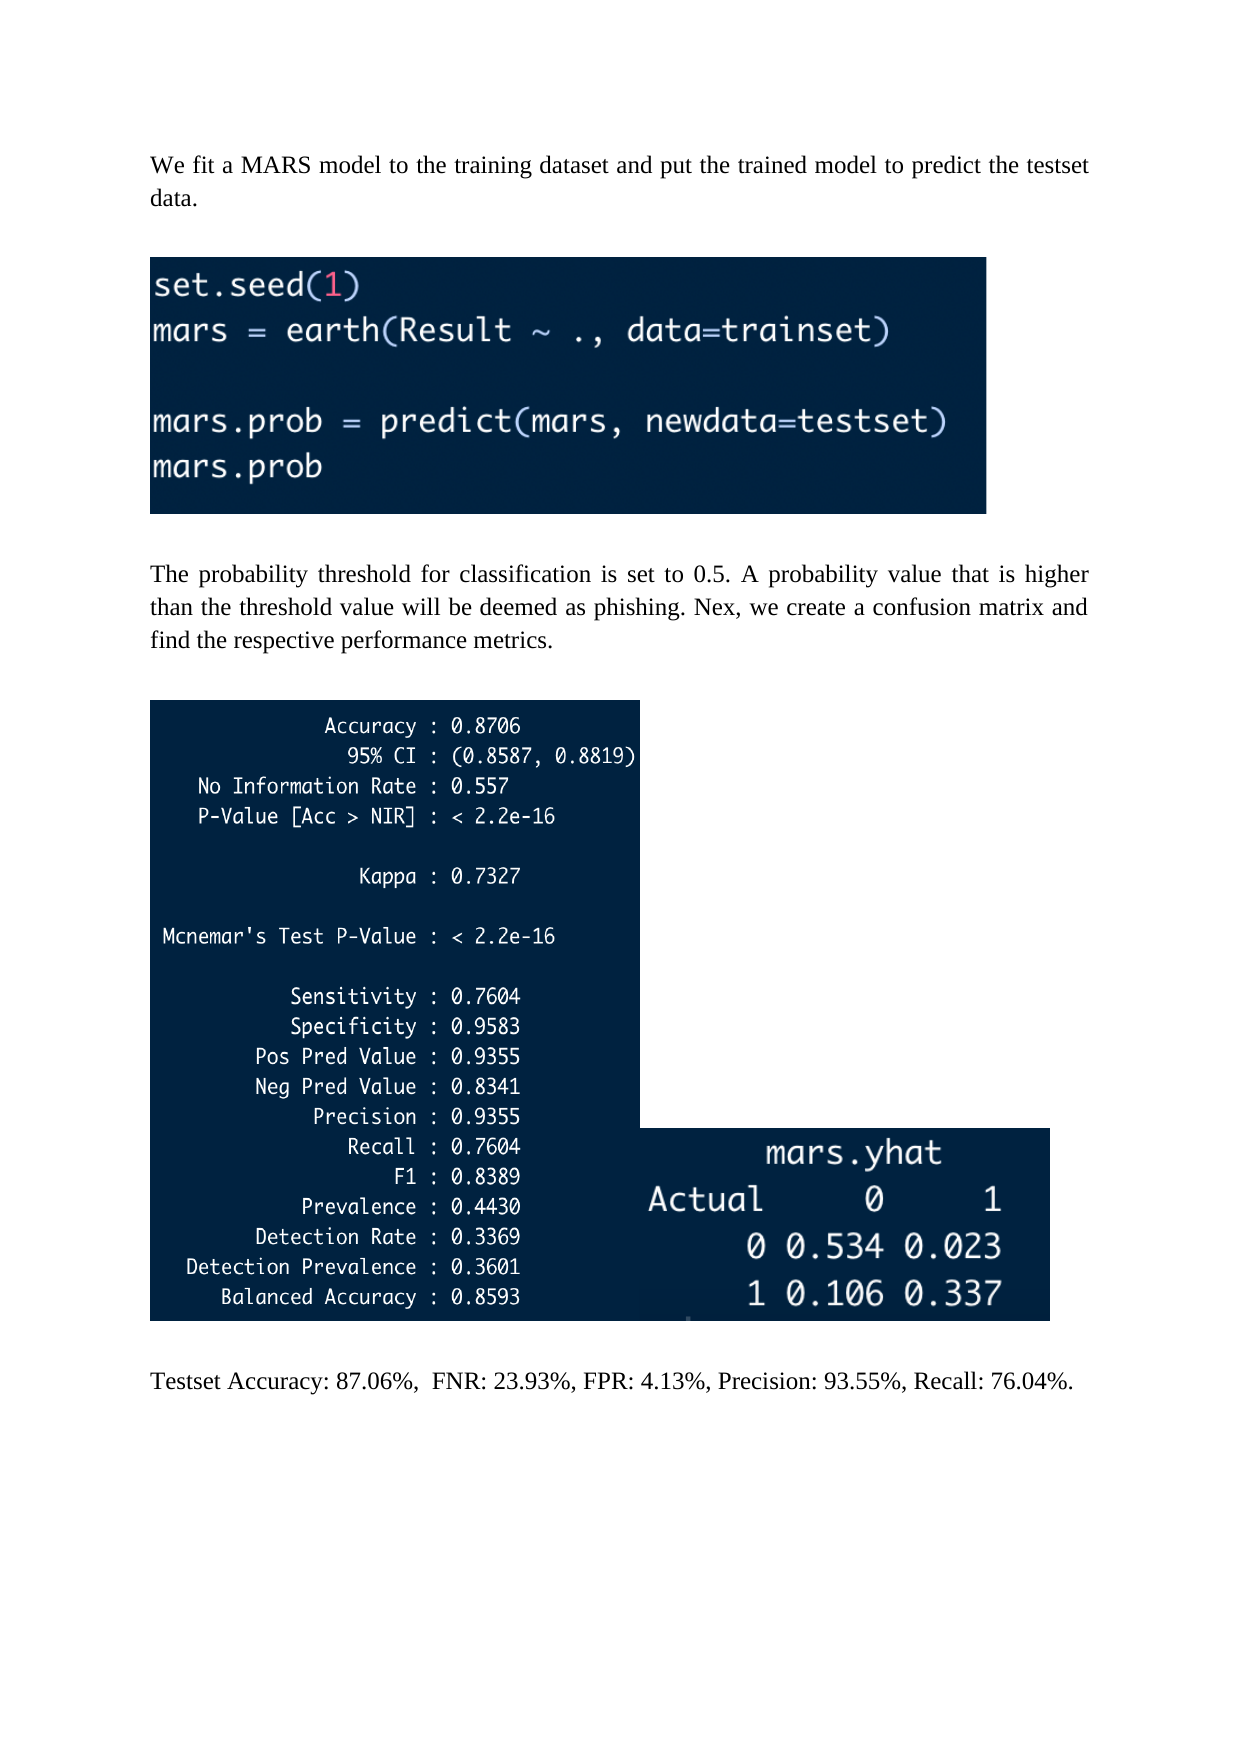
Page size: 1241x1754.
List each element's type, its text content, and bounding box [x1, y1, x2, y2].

text The probability threshold for classification is set to 0.5. A probability value that is higher than the threshold value will be deemed as phishing. Nex, we create a confusion matrix and find the respective performance metrics. [150, 559, 1090, 654]
text We fit a MARS model to the training dataset and put the trained model to predict the testset data. [150, 150, 1090, 212]
picture [150, 257, 987, 514]
text Testset Accuracy: 87.06%, FNR: 23.93%, FPR: 4.13%, Precision: 93.55%, Recall: 76.04%. [150, 1366, 1090, 1395]
picture [150, 700, 1050, 1321]
